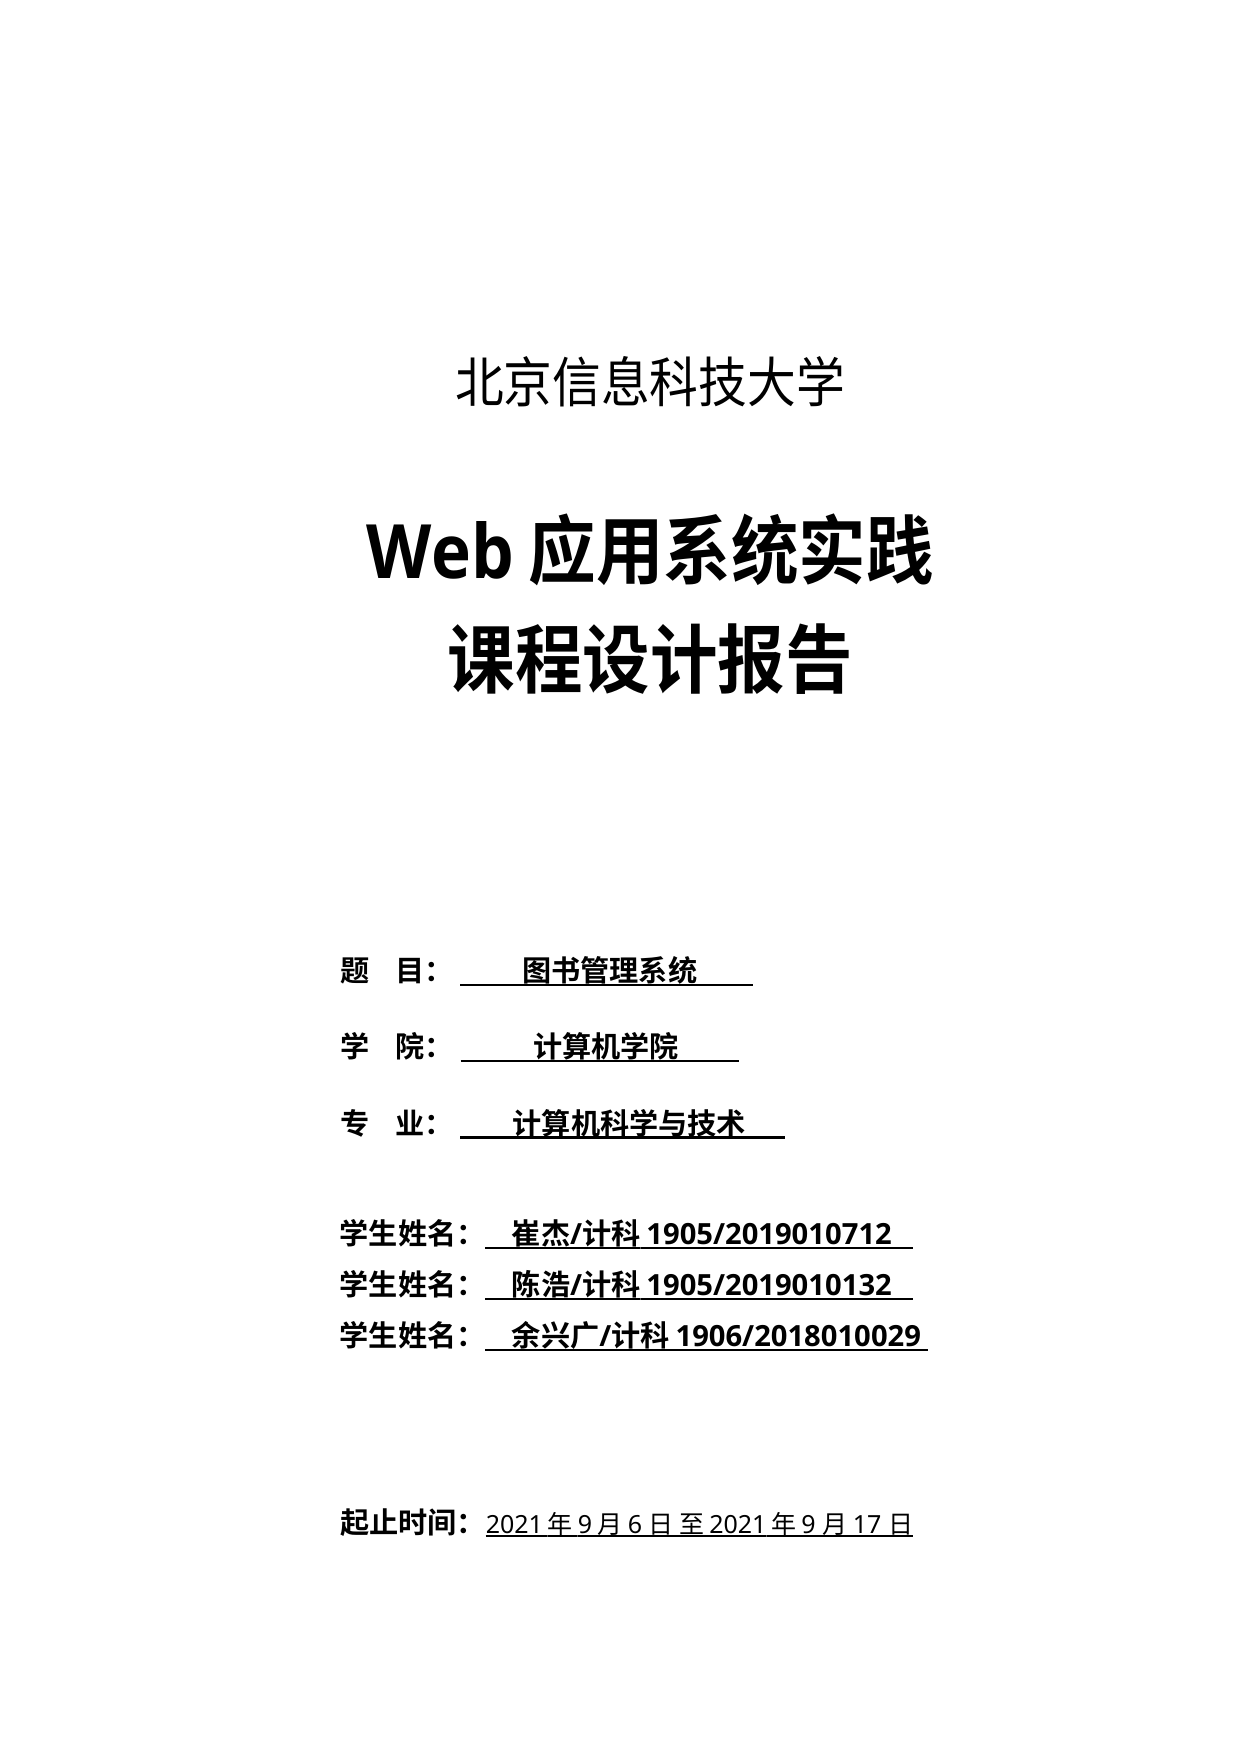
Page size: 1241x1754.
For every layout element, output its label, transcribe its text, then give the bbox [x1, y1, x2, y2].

text 课程设计报告 [177, 601, 1122, 709]
text 学生姓名： 陈浩/计科1905/2019010132 [177, 1262, 1122, 1304]
text 学生姓名： 崔杰/计科1905/2019010712 [177, 1211, 1122, 1253]
text 专 业： 计算机科学与技术 [177, 1100, 1122, 1143]
text 学 院： 计算机学院 [177, 1024, 1122, 1066]
text 起止时间：2021年9月 6 日 至2021年9 月 17 日 [177, 1499, 1122, 1542]
text 北京信息科技大学 [177, 339, 1122, 418]
text 题 目： 图书管理系统 [177, 948, 1122, 990]
text 学生姓名： 余兴广/计科1906/2018010029 [177, 1312, 1122, 1355]
text Web应用系统实践 [177, 492, 1122, 601]
